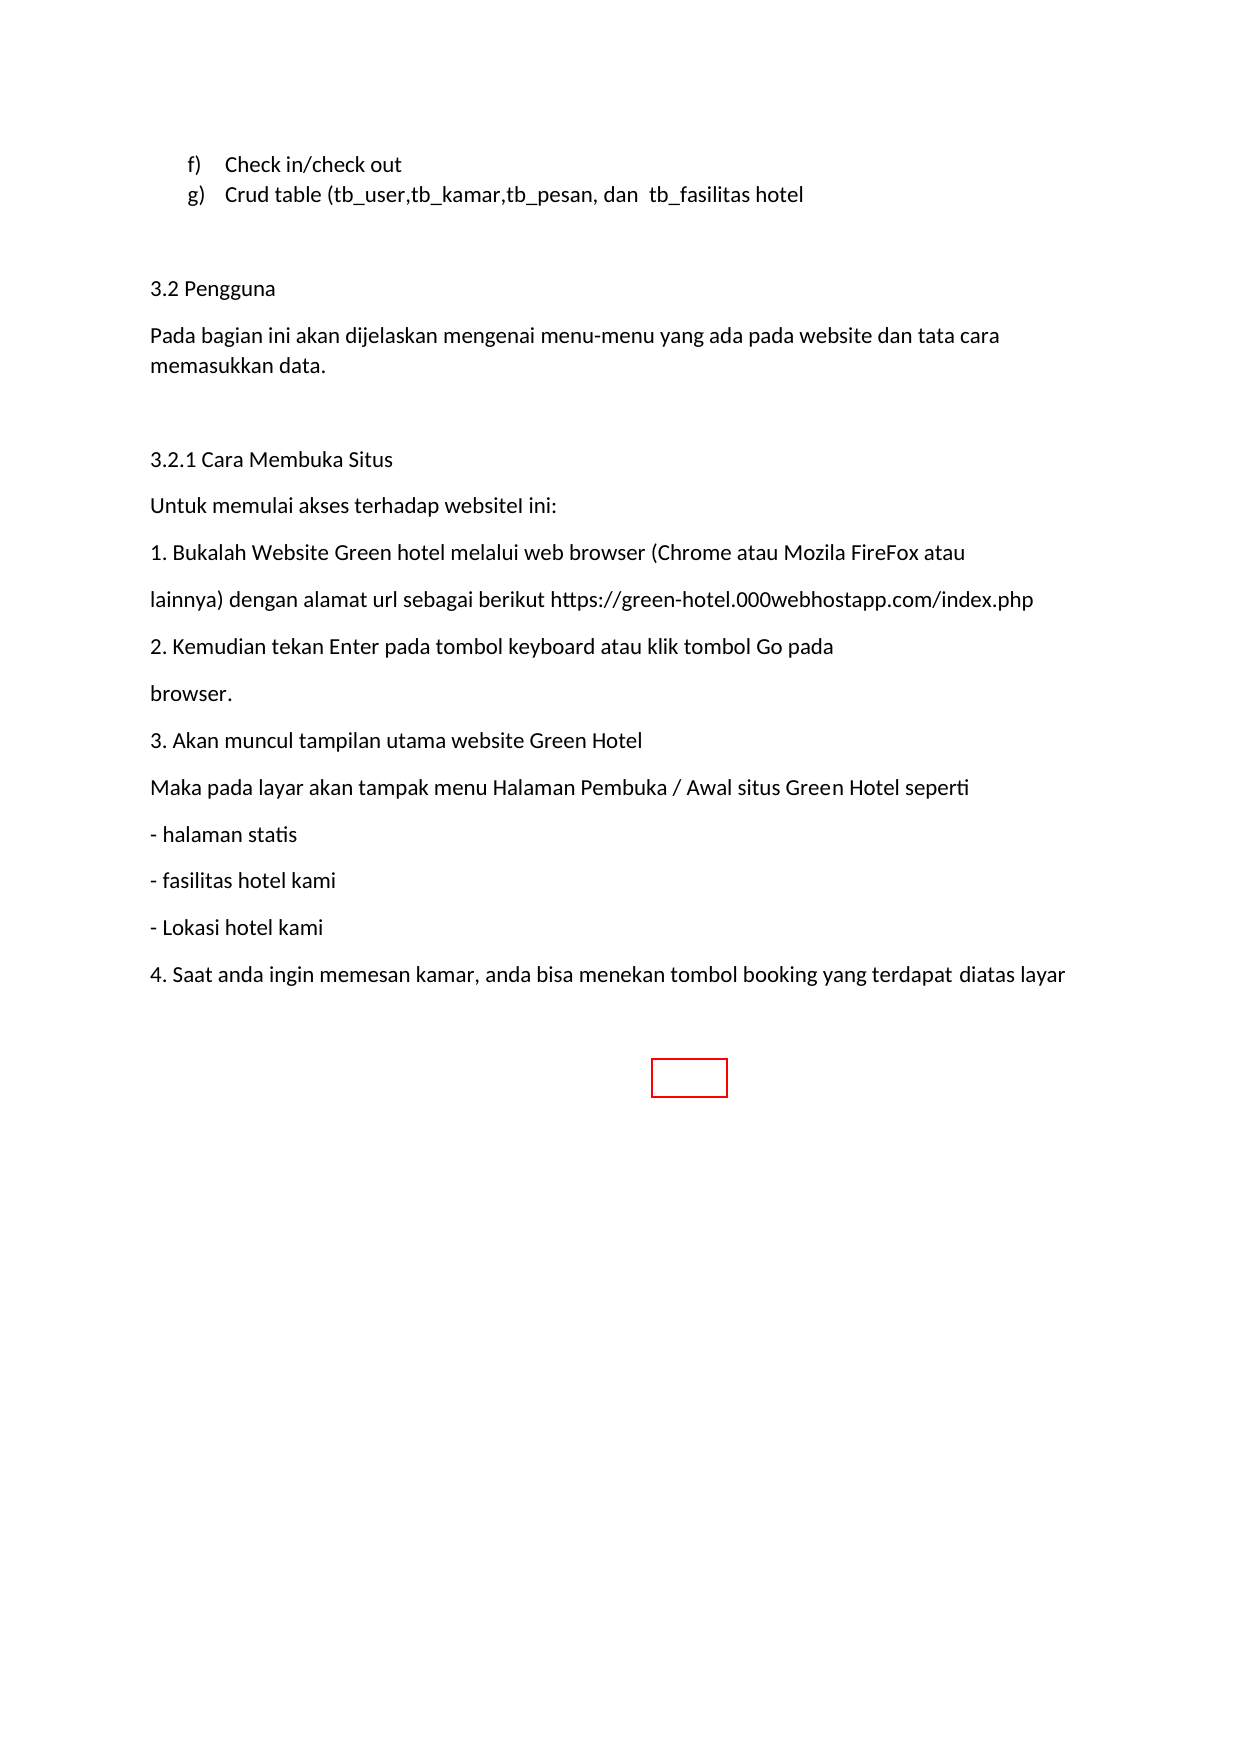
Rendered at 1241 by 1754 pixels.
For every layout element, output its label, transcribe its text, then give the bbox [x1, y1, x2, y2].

text - fasilitas hotel kami [150, 867, 1090, 895]
text 3.2 Pengguna [150, 274, 1090, 302]
text 1. Bukalah Website Green hotel melalui web browser (Chrome atau Mozila FireFox atau [150, 538, 1090, 567]
text Maka pada layar akan tampak menu Halaman Pembuka / Awal situs Green Hotel seperti [150, 773, 1090, 801]
text 3.2.1 Cara Membuka Situs [150, 445, 1090, 473]
text - Lokasi hotel kami [150, 913, 1090, 942]
text - halaman statis [150, 820, 1090, 848]
text 4. Saat anda ingin memesan kamar, anda bisa menekan tombol booking yang terdapat diatas layar [150, 960, 1090, 988]
list Check in/check out [187, 150, 1090, 178]
text 2. Kemudian tekan Enter pada tombol keyboard atau klik tombol Go pada [150, 632, 1090, 660]
list Crud table (tb_user,tb_kamar,tb_pesan, dan tb_fasilitas hotel [187, 180, 1090, 208]
text lainnya) dengan alamat url sebagai berikut https://green-hotel.000webhostapp.com/index.php [150, 585, 1090, 613]
text Pada bagian ini akan dijelaskan mengenai menu-menu yang ada pada website dan tata cara memasukkan data. [150, 321, 1090, 379]
text browser. [150, 679, 1090, 707]
text 3. Akan muncul tampilan utama website Green Hotel [150, 726, 1090, 754]
text Untuk memulai akses terhadap websiteI ini: [150, 492, 1090, 520]
